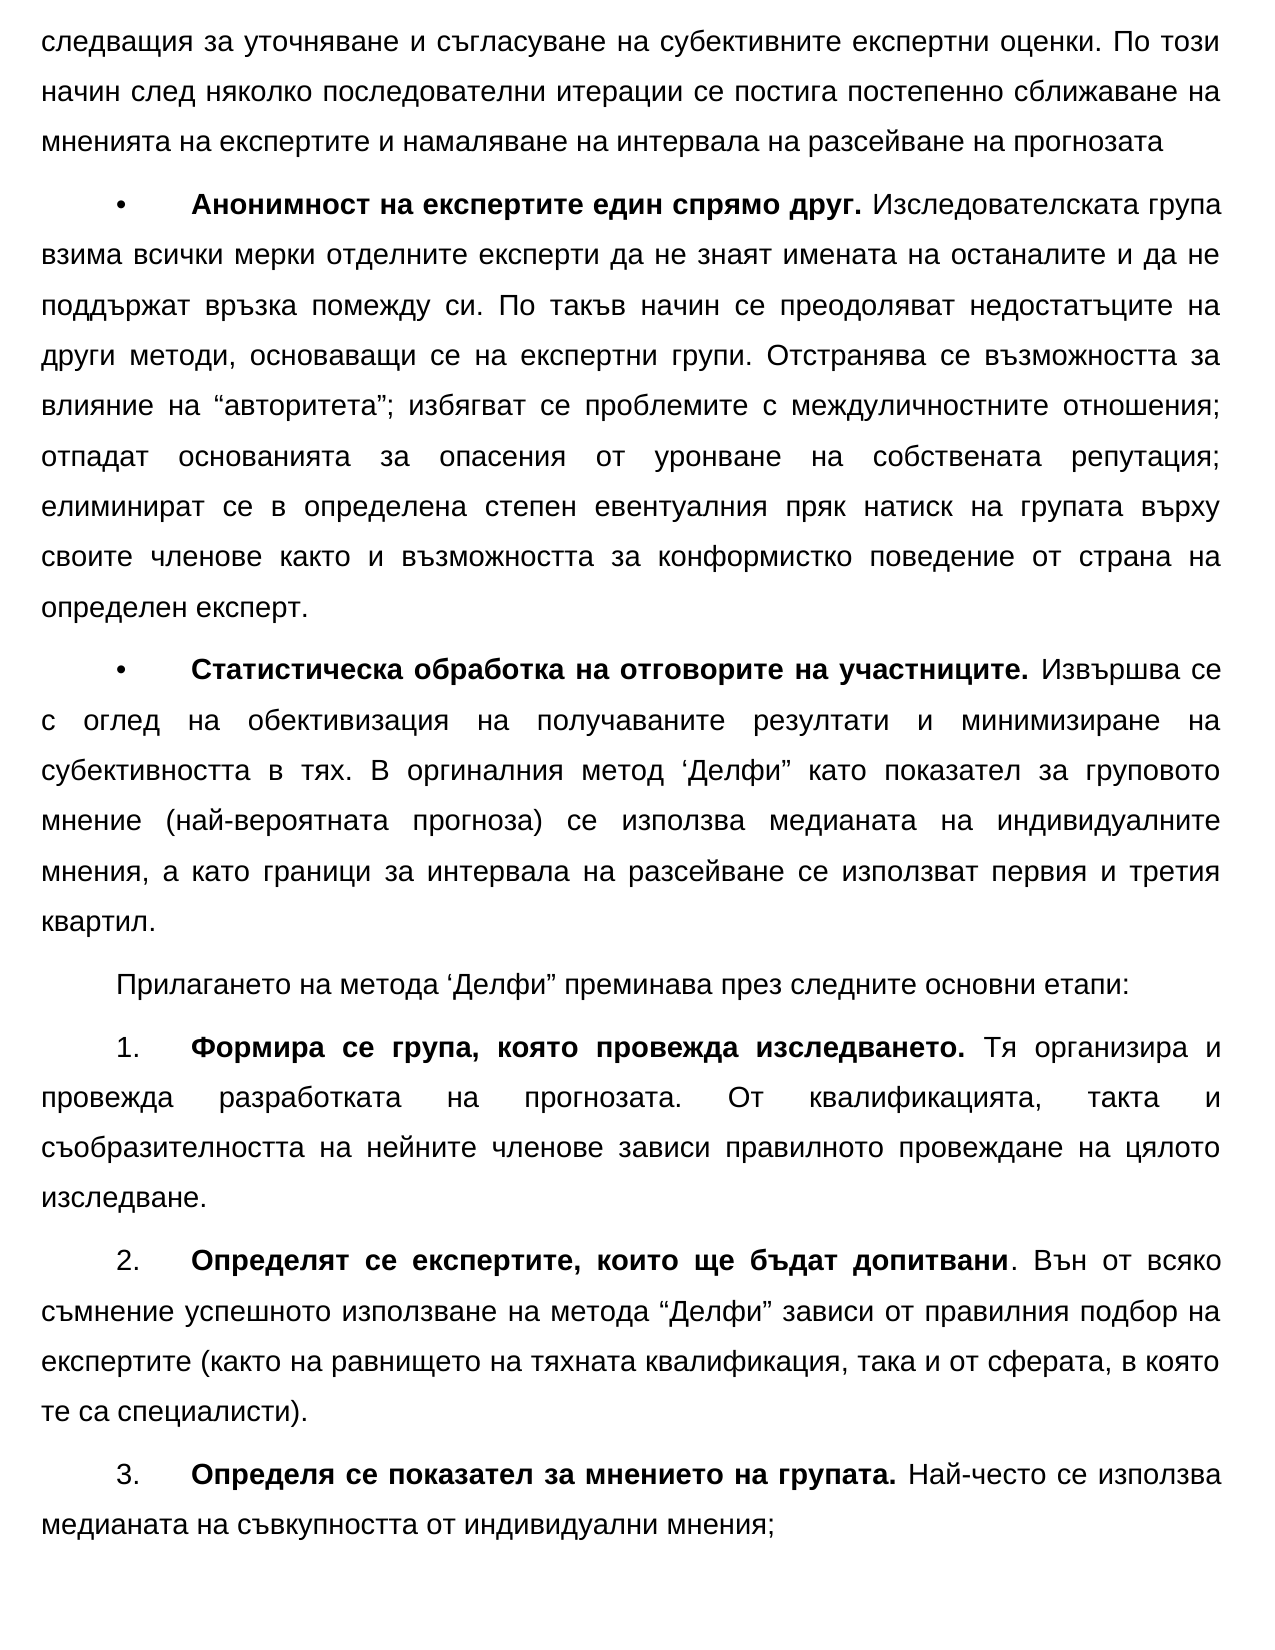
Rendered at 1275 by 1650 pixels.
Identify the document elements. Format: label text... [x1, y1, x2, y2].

text • Анонимност на експертите един спрямо друг. Изследователската група взима всички мерки отделните експерти да не знаят имената на останалите и да не поддържат връзка помежду си. По такъв начин се преодоляват недостатъците на други методи, основаващи се на експертни групи. Отстранява се възможността за влияние на “авторитета”; избягват се проблемите с междуличностните отношения; отпадат основанията за опасения от уронване на собствената репутация; елиминират се в определена степен евентуалния пряк натиск на групата върху своите членове както и възможността за конформистко поведение от страна на определен експерт. [41, 187, 1222, 623]
list Определя се показател за мнението на групата. Най-често се използва медианата на съвкупността от индивидуални мнения; [41, 1457, 1222, 1541]
text Прилагането на метода ‘Делфи” преминава през следните основни етапи: [41, 967, 1222, 1000]
list Определят се експертите, които ще бъдат допитвани. Вън от всяко съмнение успешното използване на метода “Делфи” зависи от правилния подбор на експертите (както на равнището на тяхната квалификация, така и от сферата, в която те са специалисти). [41, 1243, 1222, 1428]
list Формира се група, която провежда изследването. Тя организира и провежда разработката на прогнозата. От квалификацията, такта и съобразителността на нейните членове зависи правилното провеждане на цялото изследване. [41, 1029, 1222, 1214]
text • Статистическа обработка на отговорите на участниците. Извършва се с оглед на обективизация на получаваните резултати и минимизиране на субективността в тях. В оргиналния метод ‘Делфи” като показател за груповото мнение (най-вероятната прогноза) се използва медианата на индивидуалните мнения, а като граници за интервала на разсейване се използват первия и третия квартил. [41, 652, 1222, 937]
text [41, 24, 1222, 158]
